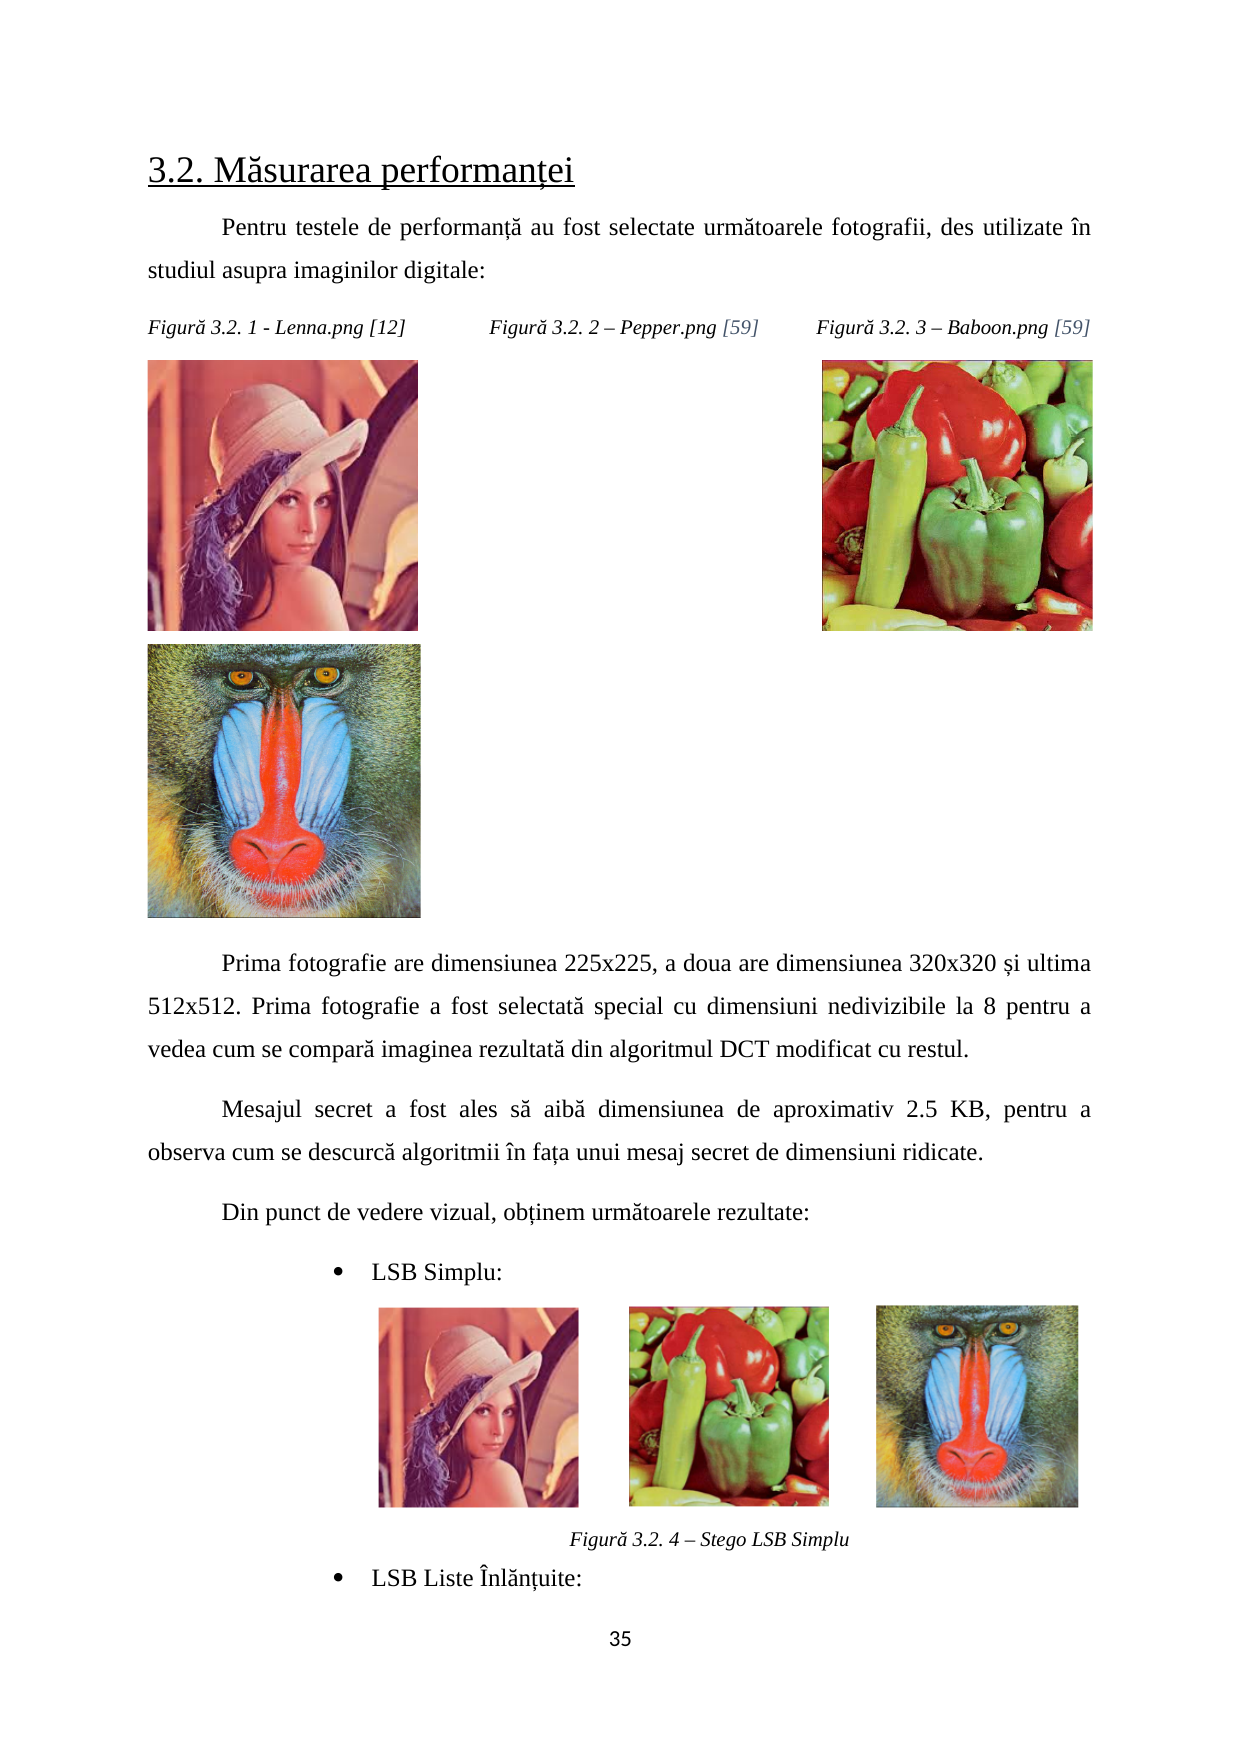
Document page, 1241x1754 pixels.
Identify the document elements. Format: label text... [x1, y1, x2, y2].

text Mesajul secret a fost ales să aibă dimensiunea de aproximativ 2.5 KB, pentru a observa cum se descurcă algoritmii în fața unui mesaj secret de dimensiuni ridicate. [148, 1094, 1093, 1166]
text Figură 3.2. 1 - Lenna.png [12] Figură 3.2. 2 – Pepper.png Figură 3.2. 3 – Baboon.png [148, 315, 1093, 339]
text Din punct de vedere vizual, obținem următoarele rezultate: [148, 1197, 1093, 1226]
picture [822, 360, 1093, 631]
picture [147, 360, 418, 631]
list LSB Simplu: [334, 1257, 1093, 1286]
text Prima fotografie are dimensiunea 225x225, a doua are dimensiunea 320x320 și ultima 512x512. Prima fotografie a fost selectată special cu dimensiuni nedivizibile la 8 pentru a vedea cum se compară imaginea rezultată din algoritmul DCT modificat cu restul. [148, 948, 1093, 1063]
subtitle 3.2. Măsurarea performanței [148, 148, 1093, 191]
list Figură 3.2. 4 – Stego LSB Simplu [371, 1527, 1093, 1551]
picture [371, 1300, 1086, 1513]
picture [147, 644, 421, 918]
text Pentru testele de performanță au fost selectate următoarele fotografii, des utilizate în studiul asupra imaginilor digitale: [148, 212, 1093, 284]
list LSB Liste Înlănțuite: [334, 1563, 1093, 1592]
